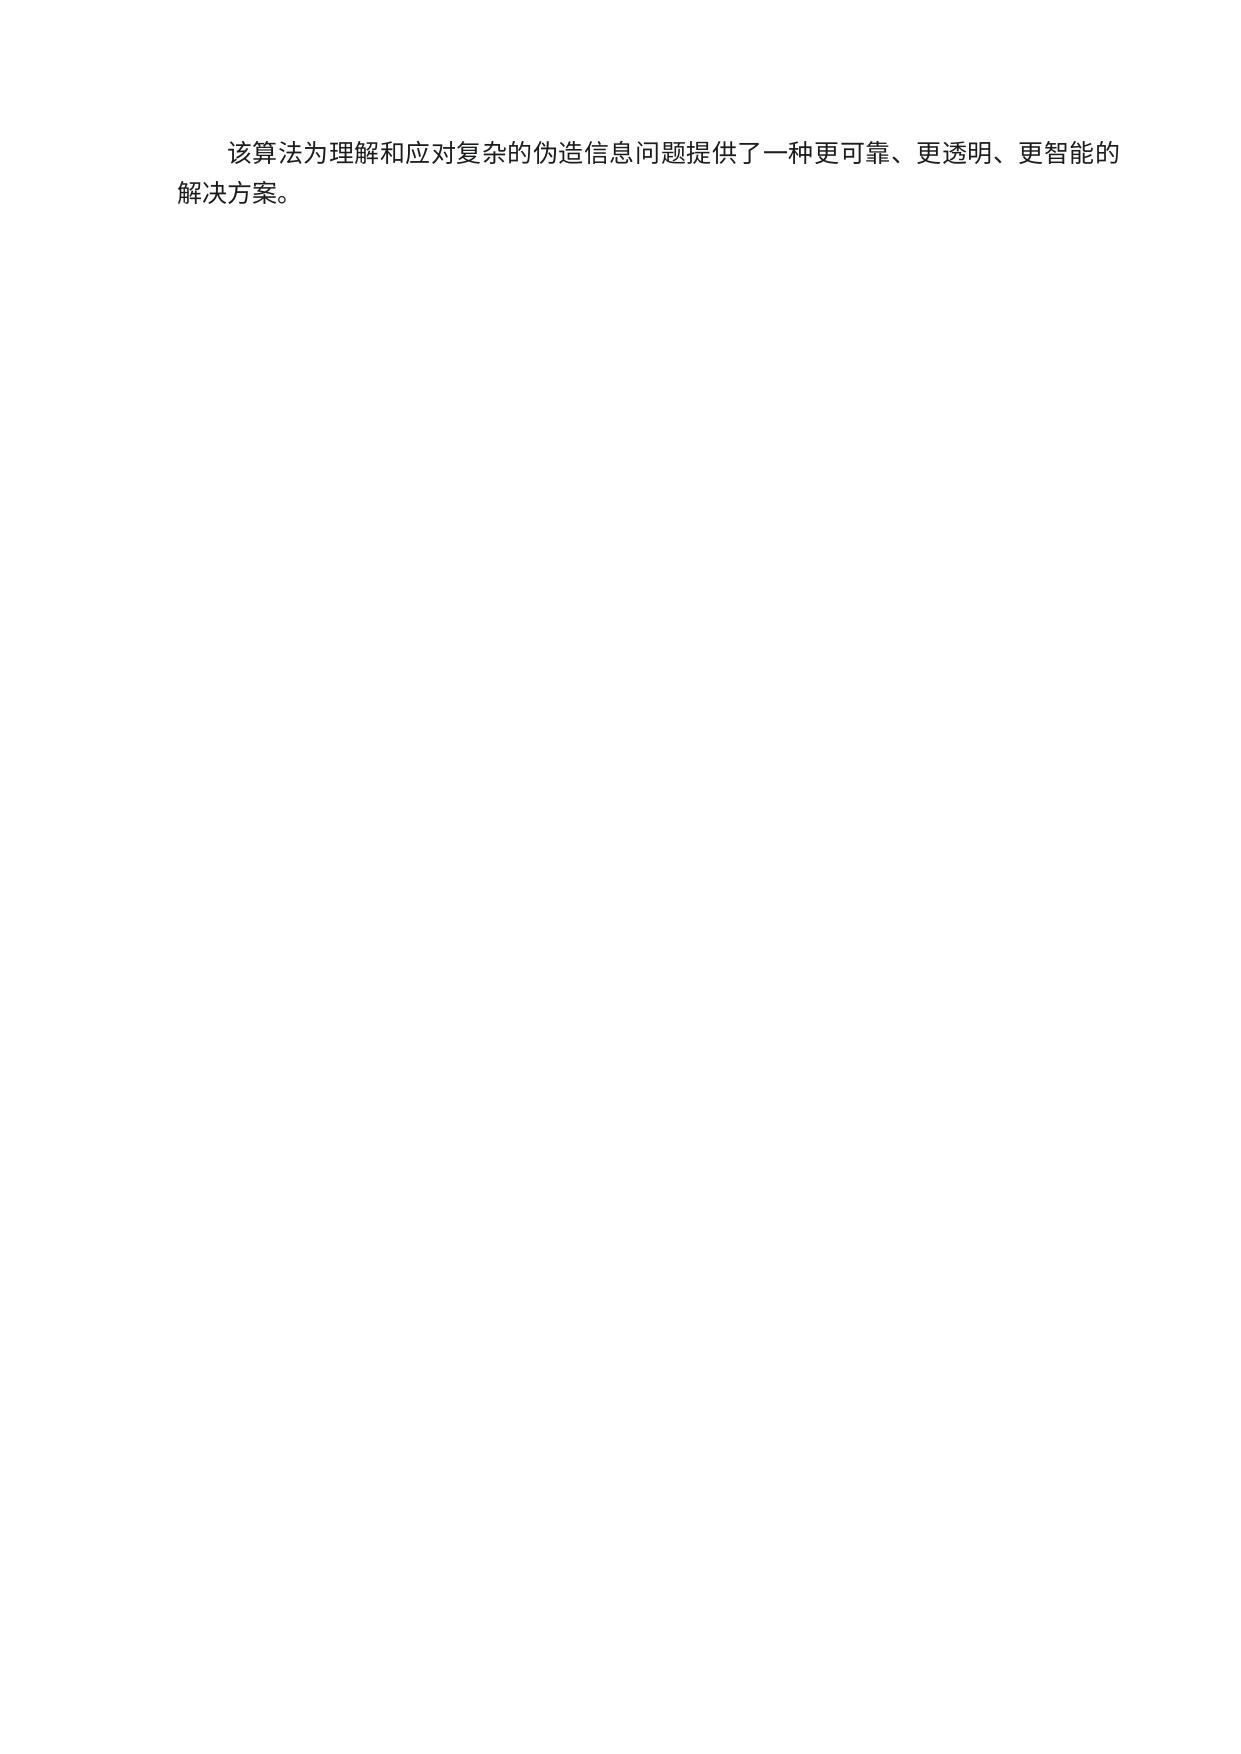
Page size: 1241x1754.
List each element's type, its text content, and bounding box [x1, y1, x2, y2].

text 该算法为理解和应对复杂的伪造信息问题提供了一种更可靠、更透明、更智能的解决方案。 [177, 131, 1122, 212]
